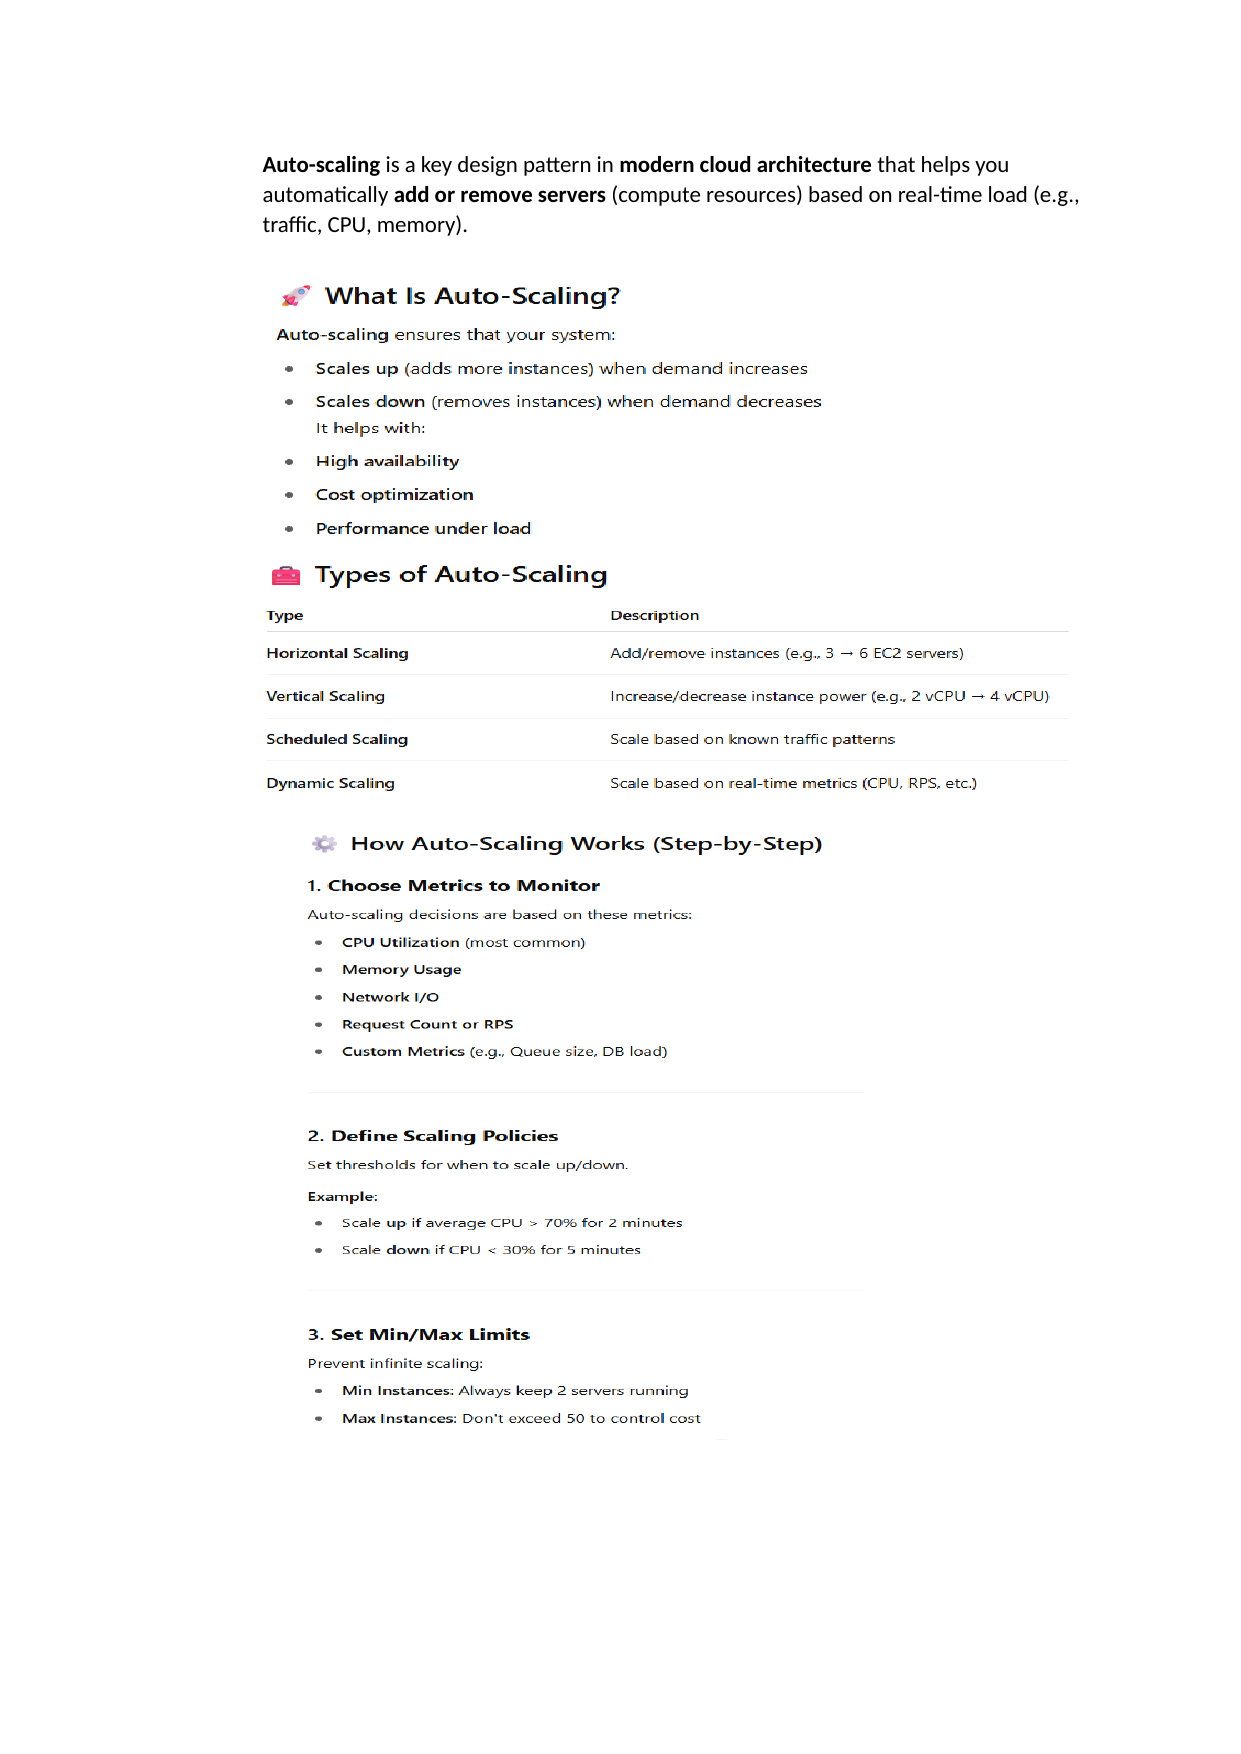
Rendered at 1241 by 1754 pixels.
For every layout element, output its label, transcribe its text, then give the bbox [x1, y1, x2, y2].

picture [262, 538, 1069, 794]
list Auto-scaling is a key design pattern in modern cloud architecture that helps you automatically add or remove servers (compute resources) based on real-time load (e.g., traffic, CPU, memory). [262, 150, 1090, 238]
picture [262, 825, 864, 1440]
picture [262, 270, 840, 537]
